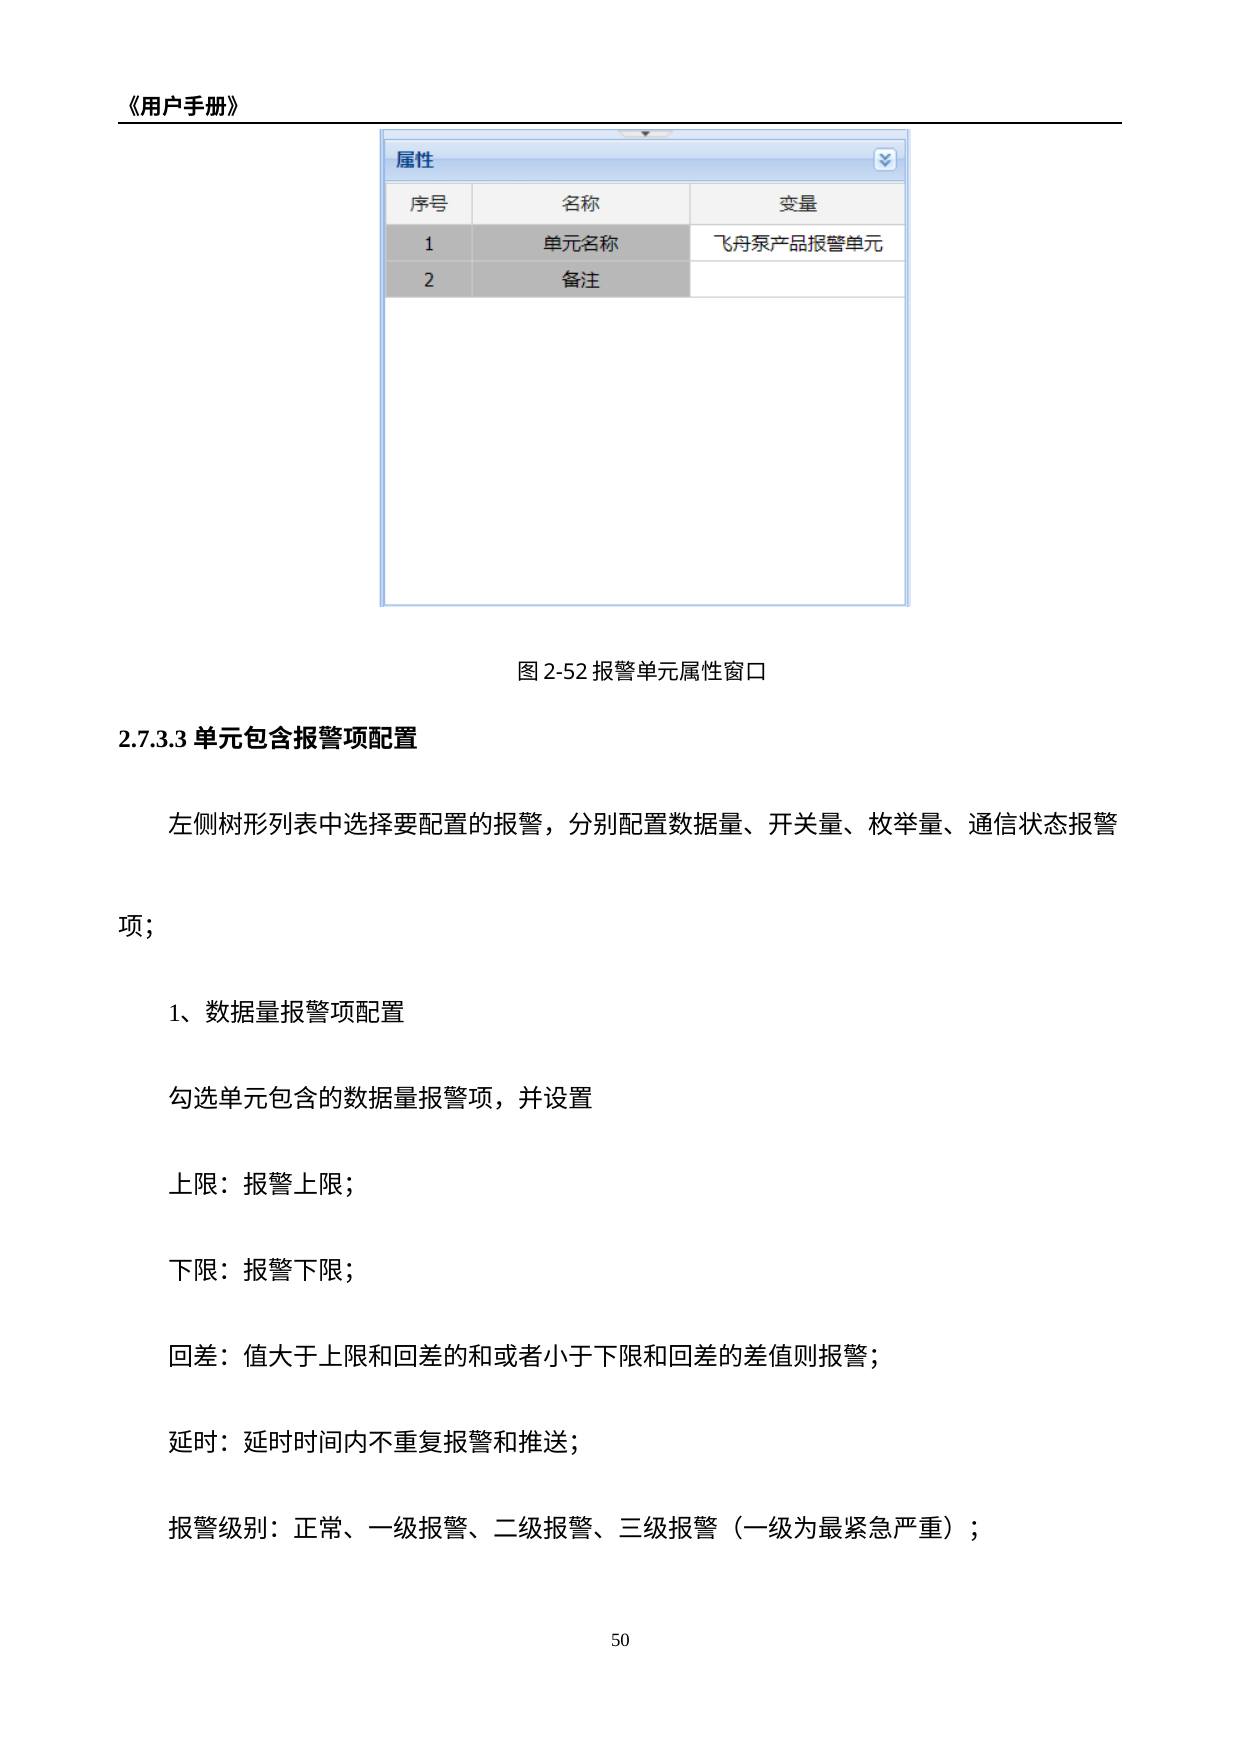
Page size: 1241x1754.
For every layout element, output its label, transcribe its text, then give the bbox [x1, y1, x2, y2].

text 勾选单元包含的数据量报警项，并设置 [118, 1063, 1122, 1131]
text 上限：报警上限； [118, 1149, 1122, 1217]
text 延时：延时时间内不重复报警和推送； [118, 1407, 1122, 1475]
text 1、数据量报警项配置 [118, 977, 1122, 1045]
text 图2-52报警单元属性窗口 [118, 653, 1122, 687]
text 左侧树形列表中选择要配置的报警，分别配置数据量、开关量、枚举量、通信状态报警项； [118, 789, 1122, 959]
text 下限：报警下限； [118, 1235, 1122, 1303]
text 回差：值大于上限和回差的和或者小于下限和回差的差值则报警； [118, 1321, 1122, 1389]
picture [379, 129, 911, 607]
text 报警级别：正常、一级报警、二级报警、三级报警（一级为最紧急严重）； [118, 1493, 1122, 1561]
subtitle 2.7.3.3 单元包含报警项配置 [118, 703, 1122, 771]
